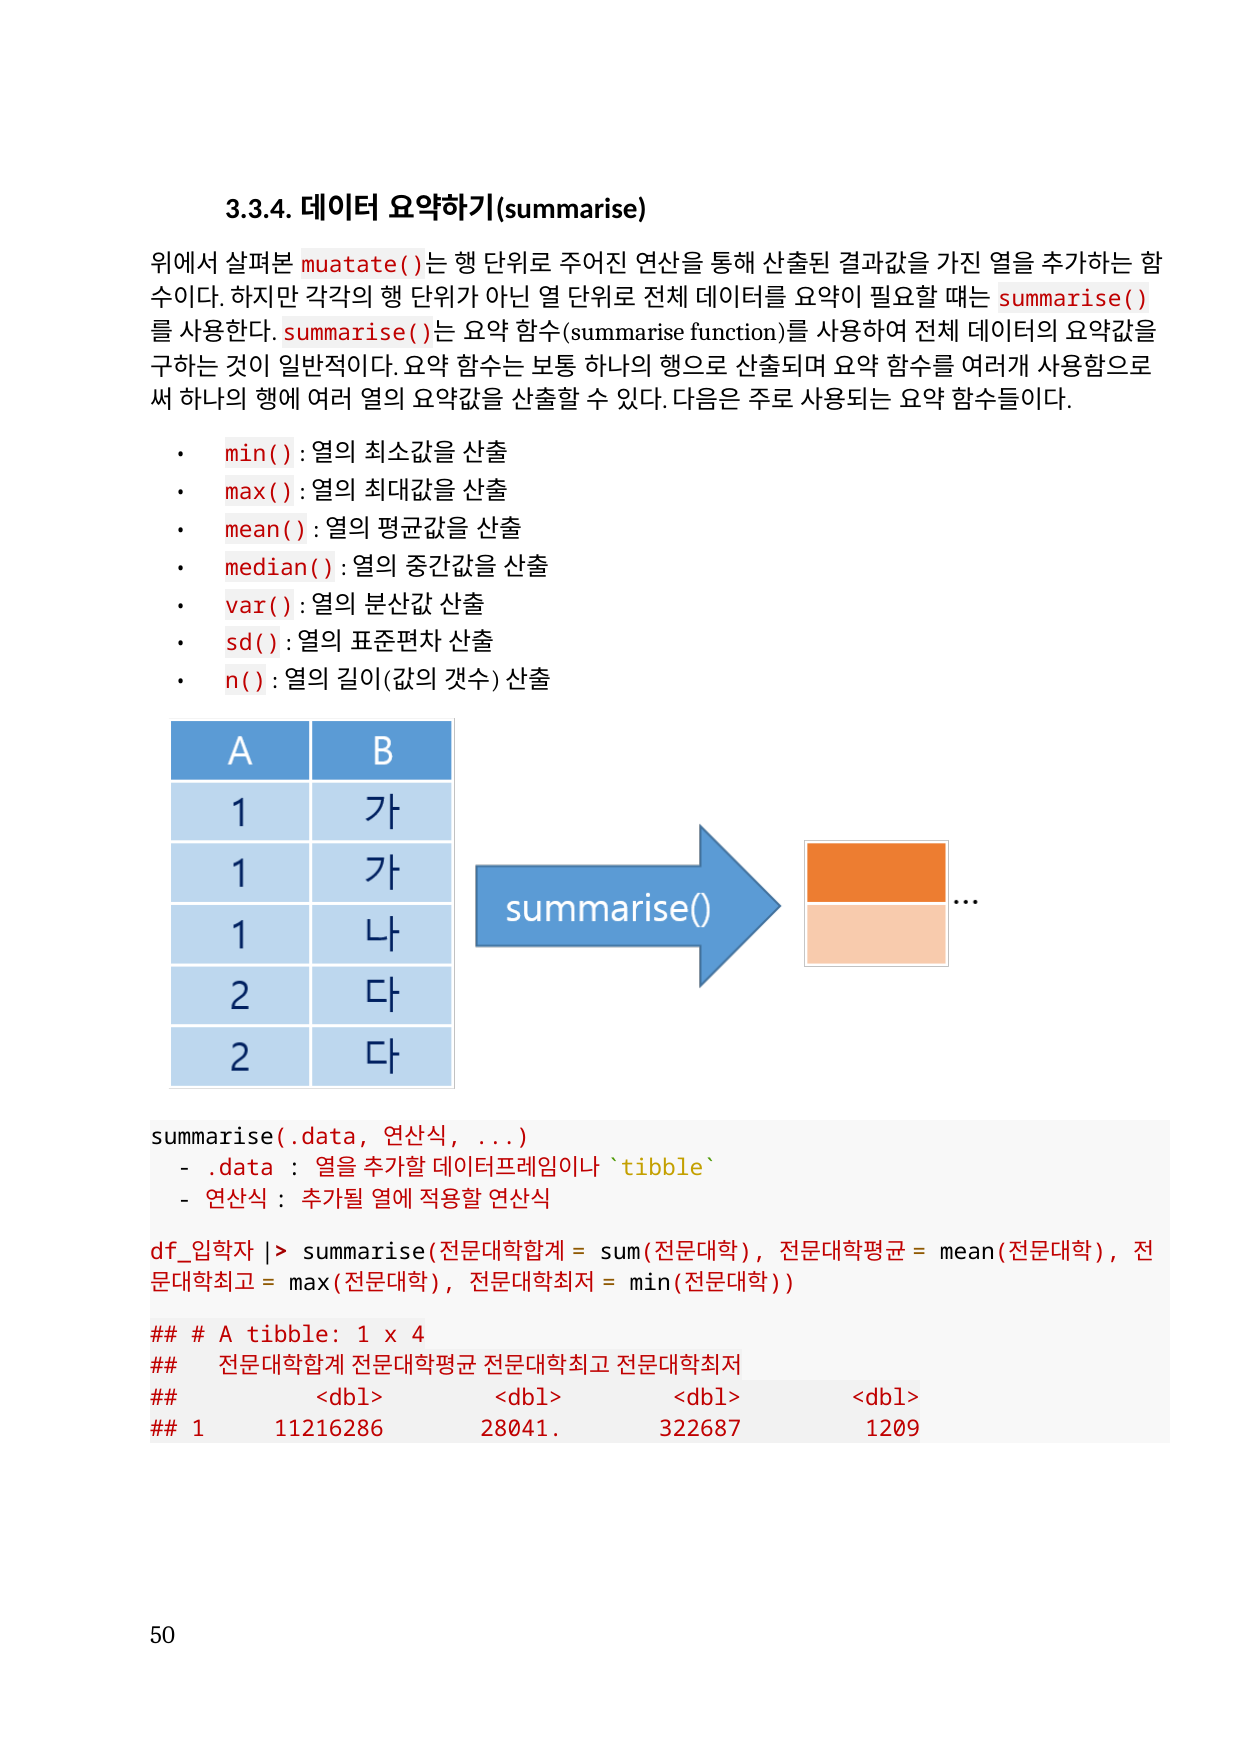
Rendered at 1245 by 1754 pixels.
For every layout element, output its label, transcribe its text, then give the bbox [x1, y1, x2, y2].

subtitle 데이터 요약하기(summarise) [225, 187, 1170, 227]
text ## # A tibble: 1 x 4 ## 전문대학합계 전문대학평균 전문대학최고 전문대학최저 ## <dbl> <dbl> <dbl> <dbl> ## 1 11216286 28041. 322687 1209 [425, 1318, 1170, 1443]
text df_입학자 |> summarise(전문대학합계 = sum(전문대학), 전문대학평균 = mean(전문대학), 전문대학최고 = max(전문대학), 전문대학최저 = min(전문대학)) [150, 1234, 1170, 1297]
list max() : 열의 최대값을 산출 [175, 473, 1170, 507]
picture [168, 714, 1003, 1102]
list median() : 열의 중간값을 산출 [175, 548, 1170, 582]
list mean() : 열의 평균값을 산출 [175, 511, 1170, 545]
list n() : 열의 길이(값의 갯수) 산출 [175, 662, 1170, 696]
list var() : 열의 분산값 산출 [175, 586, 1170, 620]
text 위에서 살펴본 muatate()는 행 단위로 주어진 연산을 통해 산출된 결과값을 가진 열을 추가하는 함수이다. 하지만 각각의 행 단위가 아닌 열 단위로 전체 데이터를 요약이 필요할 떄는 summarise()를 사용한다. summarise()는 요약 함수(summarise function)를 사용하여 전체 데이터의 요약값을 구하는 것이 일반적이다. 요약 함수는 보통 하나의 행으로 산출되며 요약 함수를 여러개 사용함으로써 하나의 행에 여러 열의 요약값을 산출할 수 있다. 다음은 주로 사용되는 요약 함수들이다. [150, 246, 1170, 416]
list sd() : 열의 표준편차 산출 [175, 624, 1170, 658]
text summarise(.data, 연산식, ...) - .data : 열을 추가할 데이터프레임이나 `tibble` - 연산식 : 추가될 열에 적용할 연산식 [150, 1120, 1170, 1214]
list min() : 열의 최소값을 산출 [175, 435, 1170, 469]
